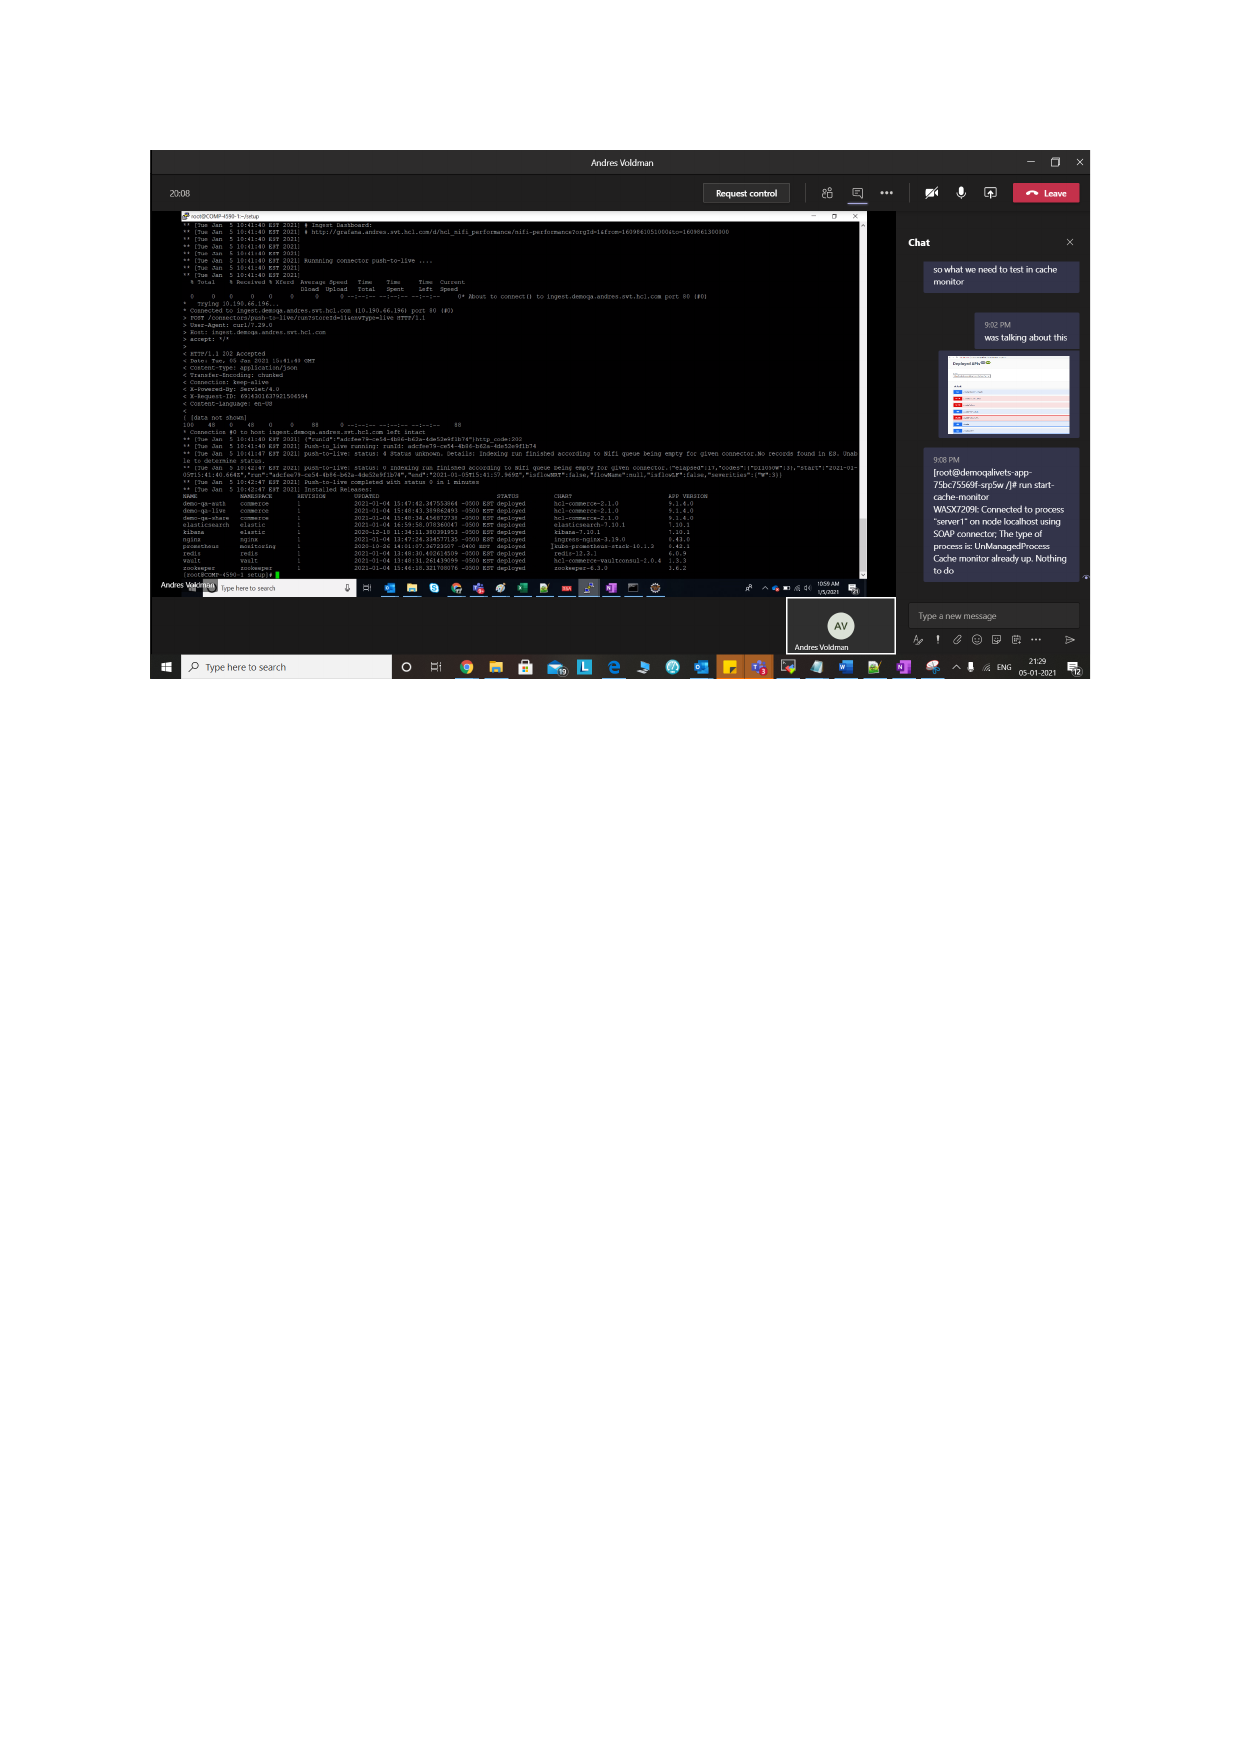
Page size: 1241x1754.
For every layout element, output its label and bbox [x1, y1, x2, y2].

picture [150, 150, 1091, 679]
